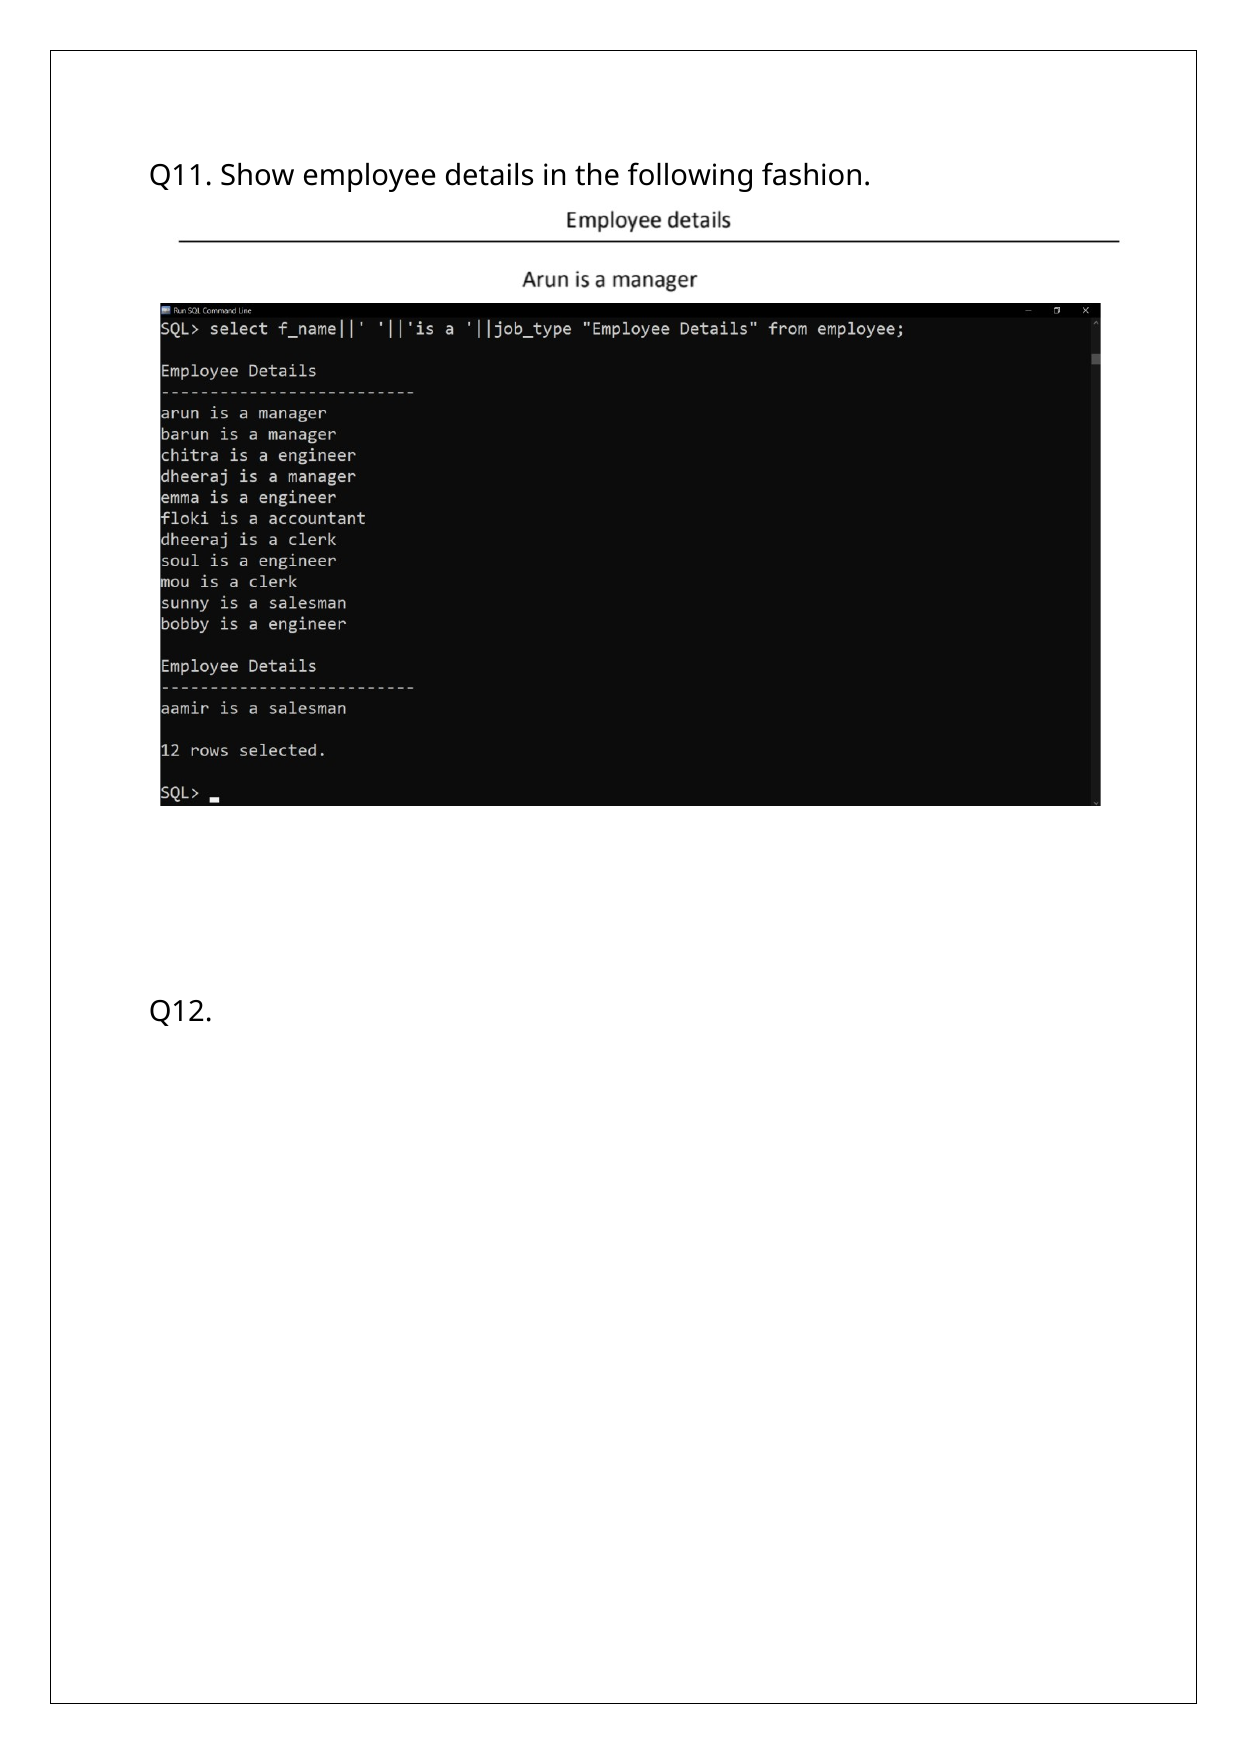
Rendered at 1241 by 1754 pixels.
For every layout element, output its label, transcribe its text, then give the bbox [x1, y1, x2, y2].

picture [160, 303, 1101, 806]
text Q11. Show employee details in the following fashion. [148, 154, 1094, 193]
text Q12. [148, 990, 1094, 1030]
picture [160, 206, 1127, 301]
